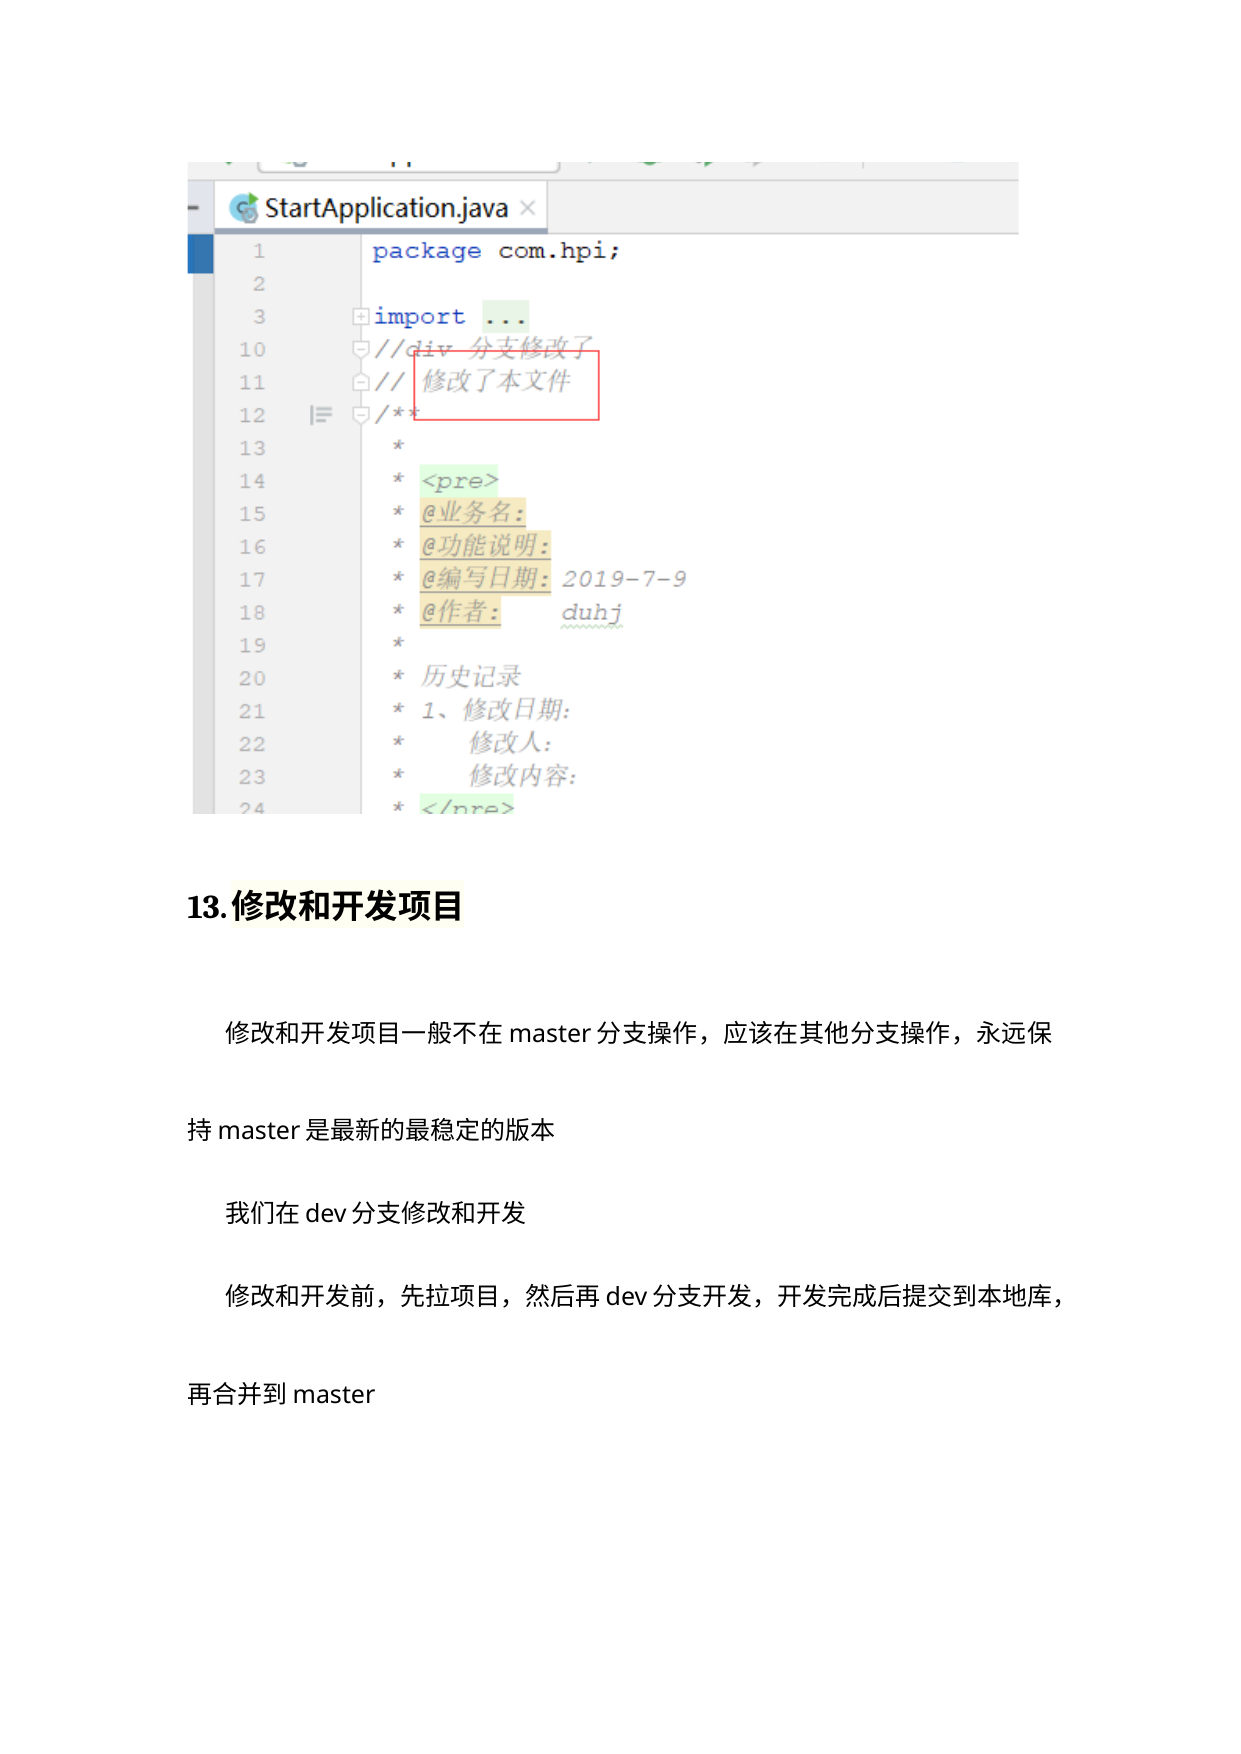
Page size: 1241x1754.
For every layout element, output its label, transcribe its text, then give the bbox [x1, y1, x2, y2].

text 修改和开发项目一般不在master分支操作，应该在其他分支操作，永远保持master是最新的最稳定的版本 [187, 999, 1053, 1161]
picture [187, 162, 1019, 814]
subtitle 修改和开发项目 [187, 872, 1053, 937]
text 我们在dev分支修改和开发 [187, 1179, 1053, 1244]
text 修改和开发前，先拉项目，然后再dev分支开发，开发完成后提交到本地库，再合并到master [187, 1262, 1053, 1425]
